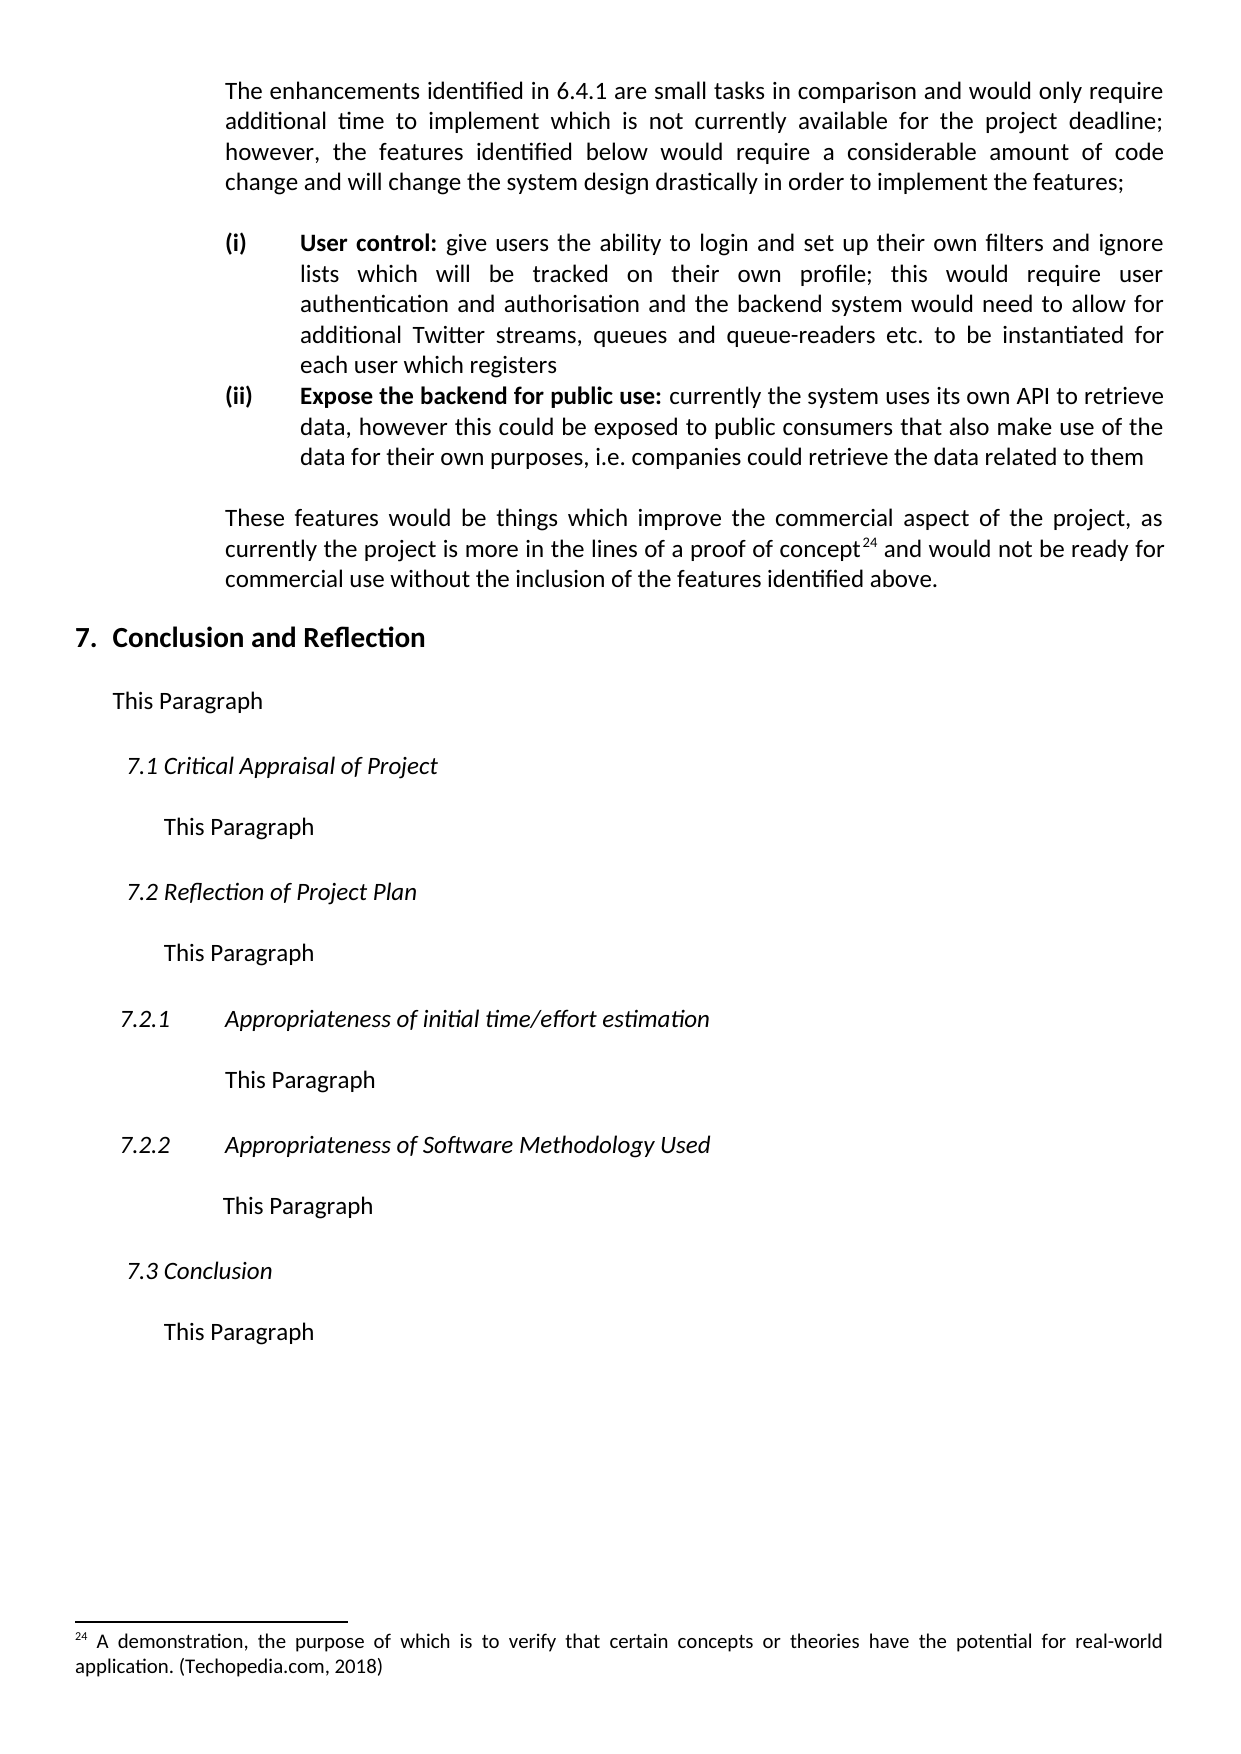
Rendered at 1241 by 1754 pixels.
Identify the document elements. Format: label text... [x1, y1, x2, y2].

text These features would be things which improve the commercial aspect of the project, as currently the project is more in the lines of a proof of concept and would not be ready for commercial use without the inclusion of the features identified above. [225, 502, 1165, 594]
subtitle Conclusion and Reflection [75, 619, 1165, 654]
text This Paragraph [112, 685, 1165, 716]
list User control: give users the ability to login and set up their own filters and ignore lists which will be tracked on their own profile; this would require user authentication and authorisation and the backend system would need to allow for additional Twitter streams, queues and queue-readers etc. to be instantiated for each user which registers [225, 228, 1165, 380]
subtitle Reflection of Project Plan [126, 876, 1165, 907]
list Expose the backend for public use: currently the system uses its own API to retrieve data, however this could be exposed to public consumers that also make use of the data for their own purposes, i.e. companies could retrieve the data related to them [225, 380, 1165, 472]
text This Paragraph [223, 1190, 1165, 1221]
text This Paragraph [164, 937, 1165, 968]
text This Paragraph [164, 1316, 1165, 1347]
subtitle 7.2.1 Appropriateness of initial time/effort estimation [119, 1003, 1165, 1033]
text The enhancements identified in 6.4.1 are small tasks in comparison and would only require additional time to implement which is not currently available for the project deadline; however, the features identified below would require a considerable amount of code change and will change the system design drastically in order to implement the features; [225, 75, 1165, 197]
subtitle Critical Appraisal of Project [126, 750, 1165, 781]
text This Paragraph [164, 811, 1165, 842]
subtitle 7.2.2 Appropriateness of Software Methodology Used [119, 1129, 1165, 1159]
subtitle Conclusion [126, 1255, 1165, 1286]
text This Paragraph [223, 1064, 1165, 1094]
